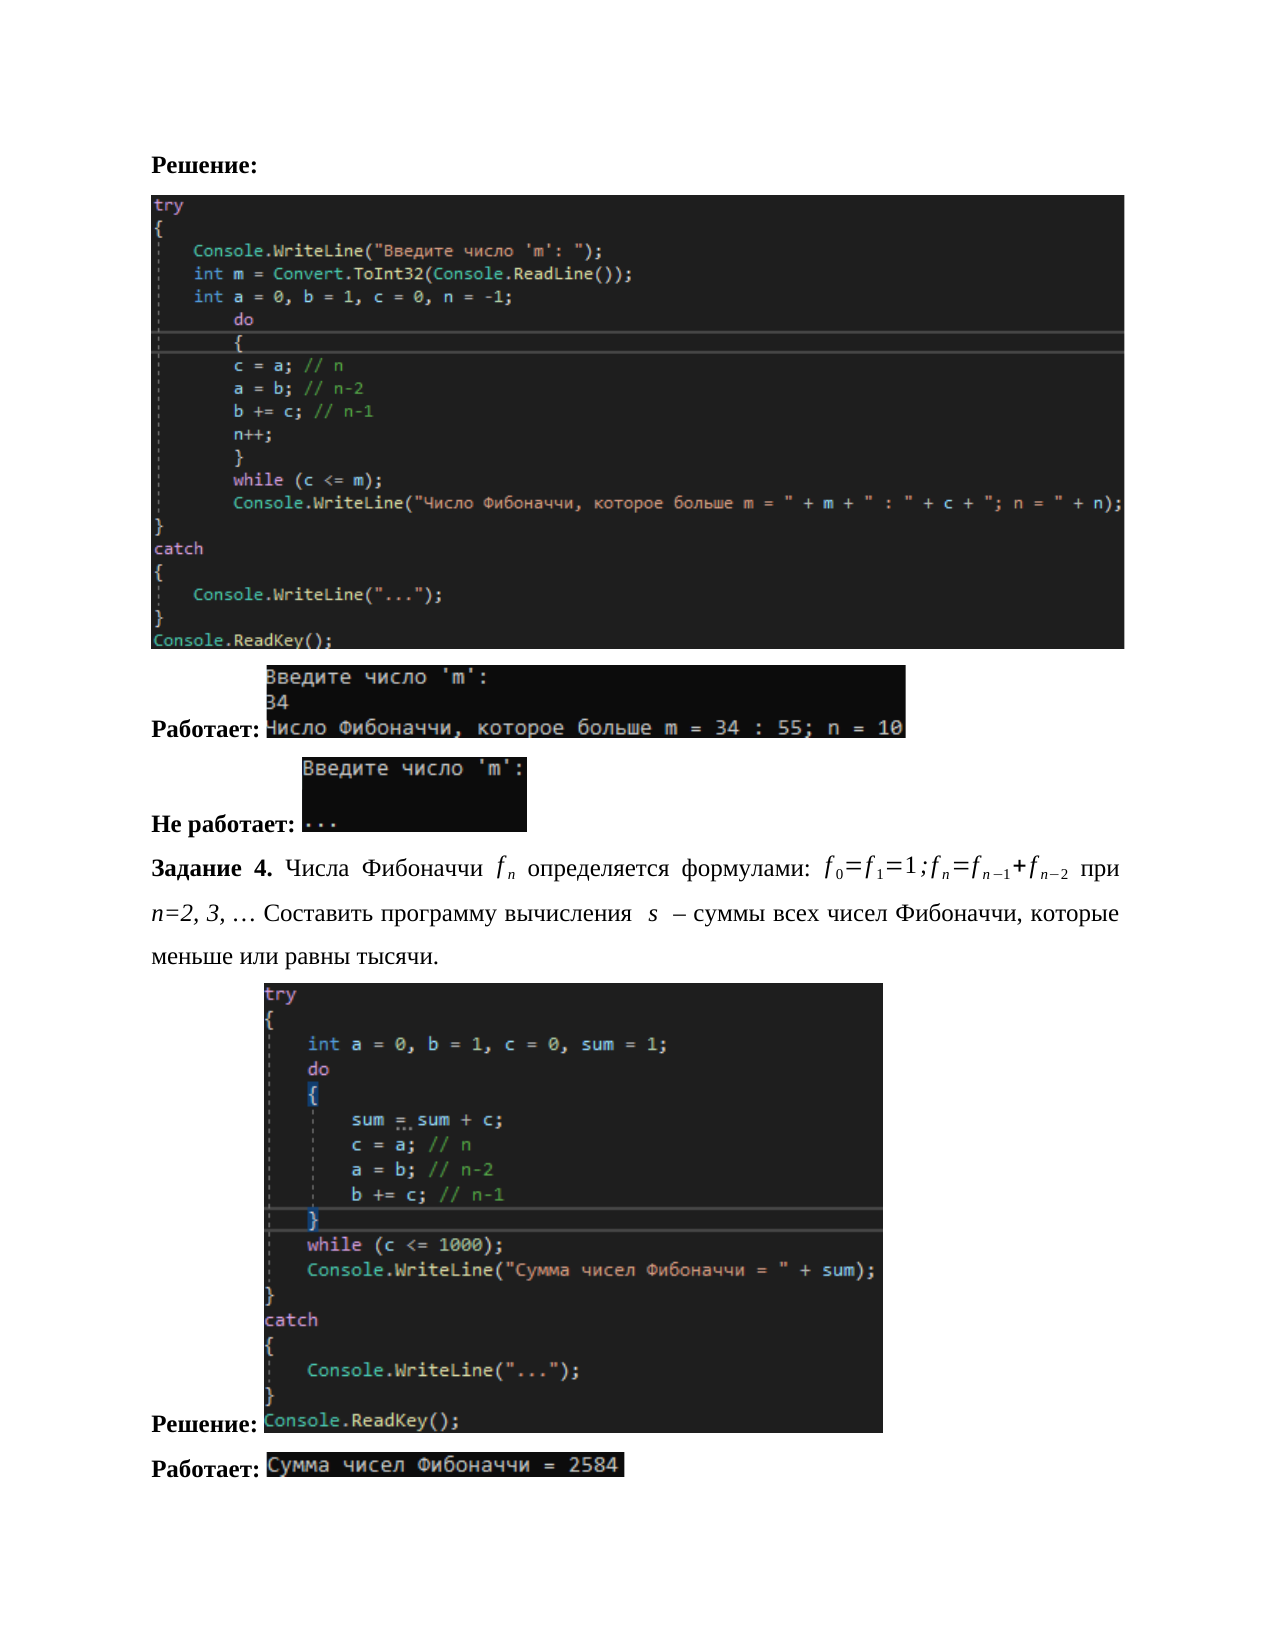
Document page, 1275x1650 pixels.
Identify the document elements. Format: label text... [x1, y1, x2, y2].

picture [151, 195, 1125, 649]
picture [264, 983, 883, 1433]
picture [302, 757, 527, 832]
text Задание 4. Числа Фибоначчи определяется формулами: при n=2, 3, … Составить программу вычисления s – суммы всех чисел Фибоначчи, которые меньше или равны тысячи. [151, 852, 1120, 969]
picture [266, 1452, 625, 1477]
text Не работает: [151, 757, 1120, 837]
picture [266, 665, 906, 738]
text Решение: [151, 150, 1120, 195]
